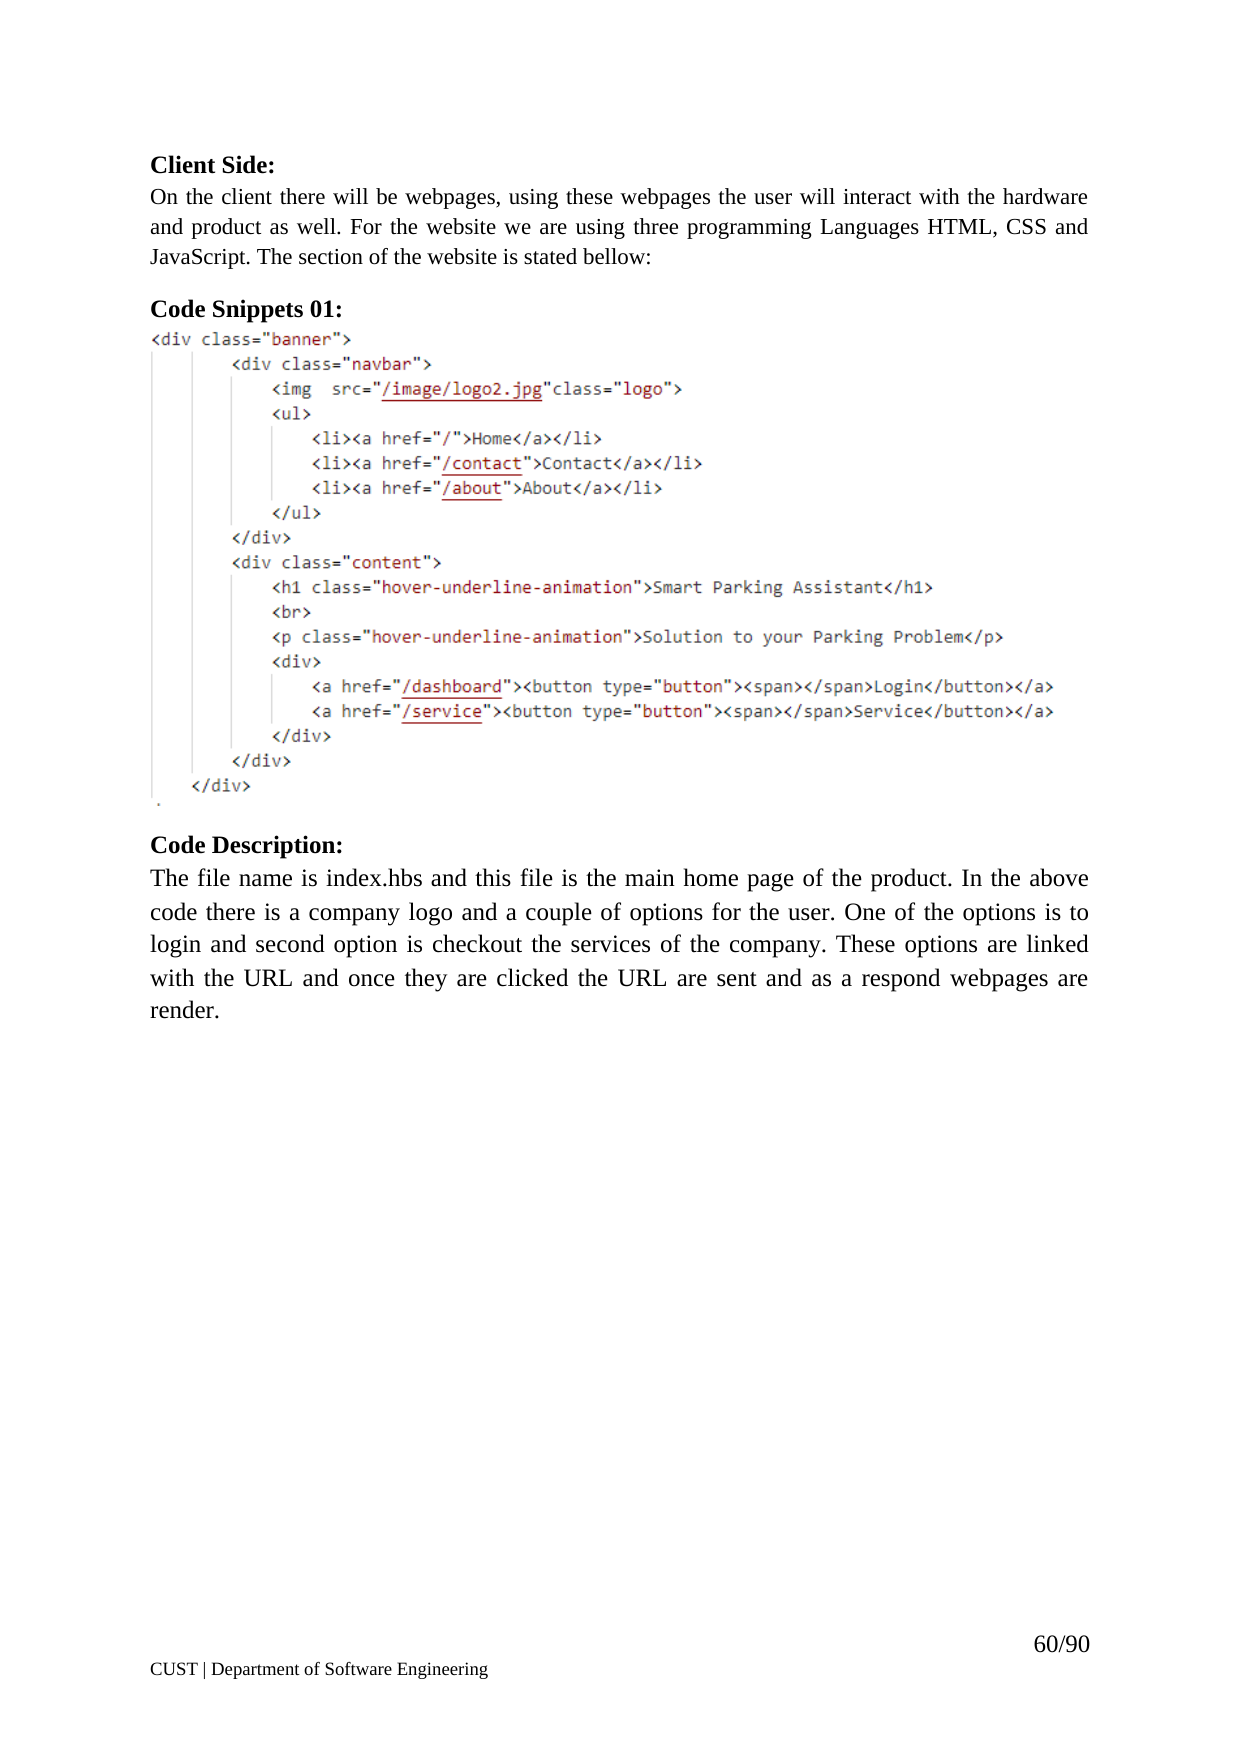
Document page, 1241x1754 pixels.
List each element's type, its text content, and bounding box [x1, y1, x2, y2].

text The file name is index.hbs and this file is the main home page of the product. In the above code there is a company logo and a couple of options for the user. One of the options is to login and second option is checkout the services of the company. These options are linked with the URL and once they are clicked the URL are sent and as a respond webpages are render. [150, 863, 1090, 1024]
subtitle Code Description: [150, 831, 1090, 859]
text On the client there will be webpages, using these webpages the user will interact with the hardware and product as well. For the website we are using three programming Languages HTML, CSS and JavaScript. The section of the website is stated bellow: [150, 183, 1090, 270]
subtitle Client Side: [150, 150, 1090, 179]
picture [150, 327, 1091, 806]
subtitle Code Snippets 01: [150, 294, 1090, 323]
